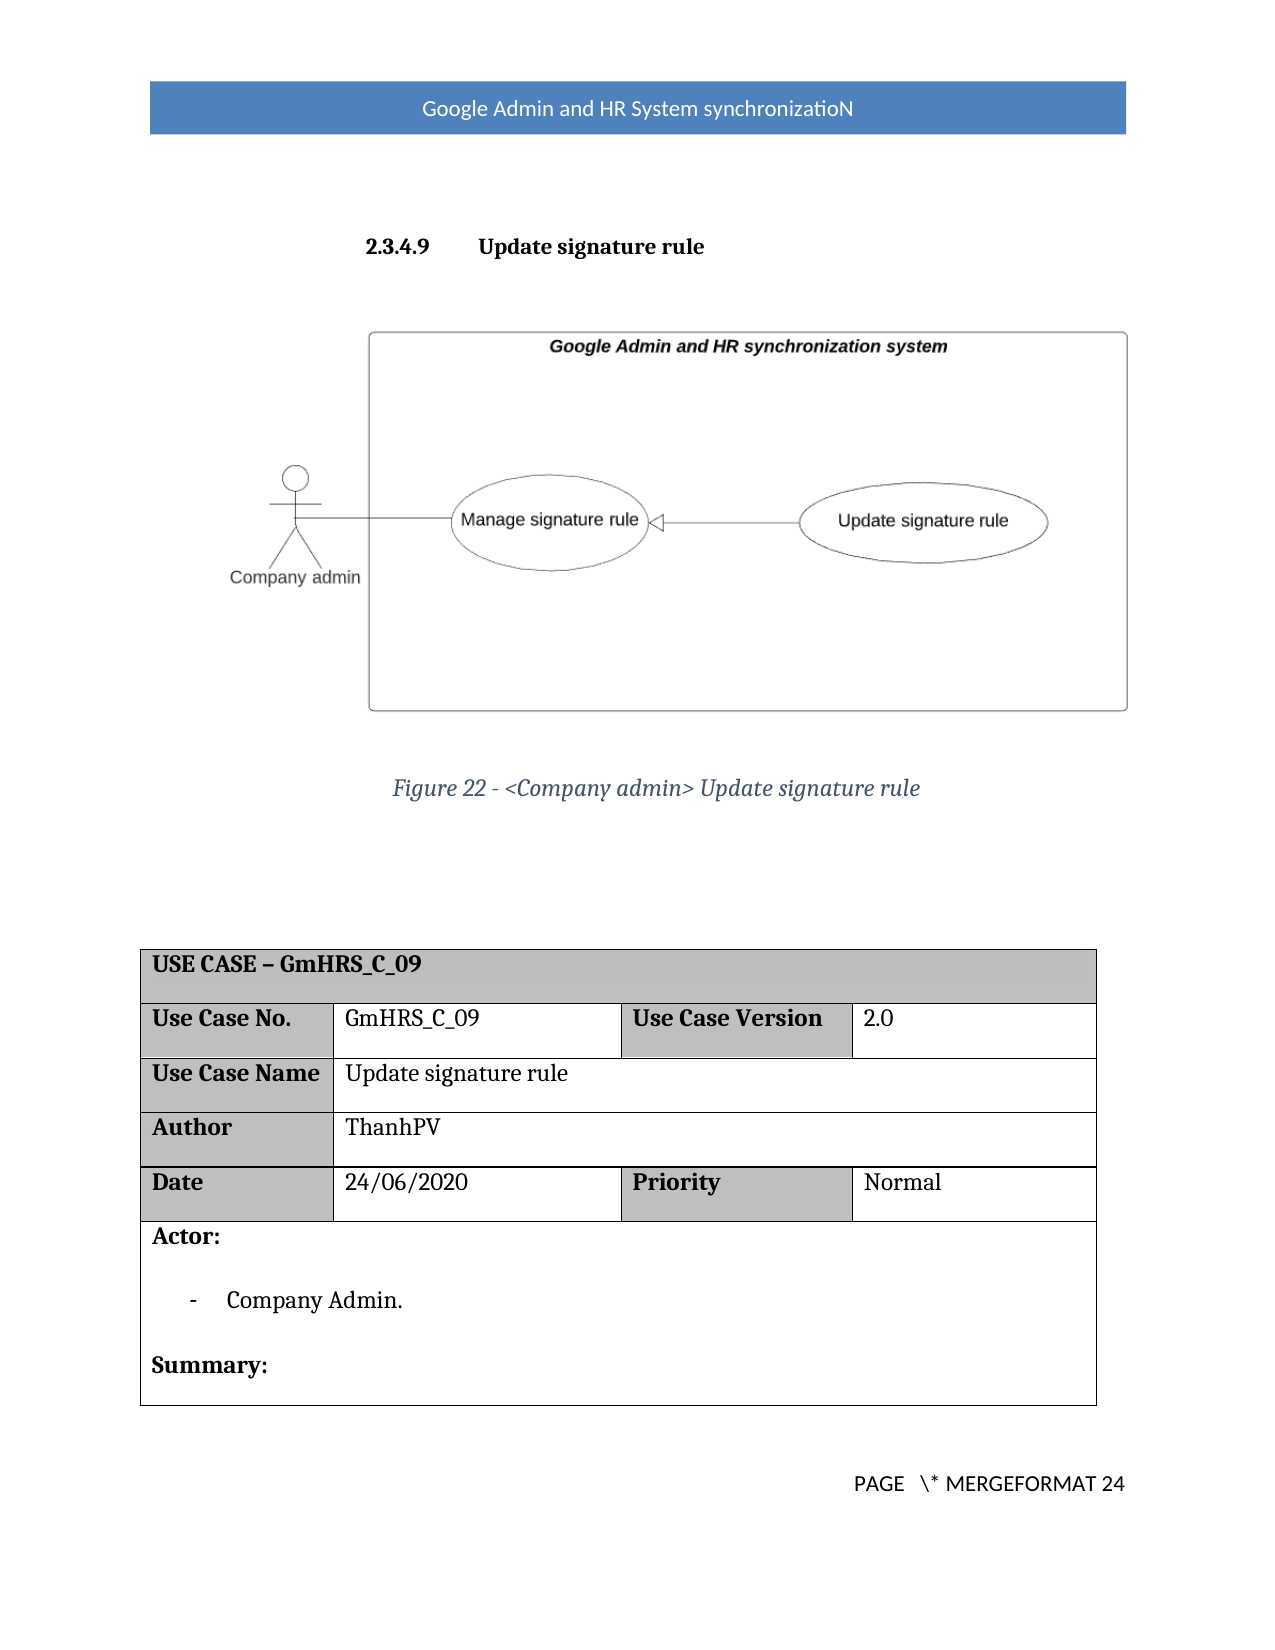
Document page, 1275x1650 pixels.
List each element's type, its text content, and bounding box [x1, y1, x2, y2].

table_cell 24/06/2020 [334, 1168, 621, 1221]
table_cell ThanhPV [334, 1113, 1096, 1166]
table_cell Use Case No. [141, 1004, 333, 1057]
table_cell Date [141, 1168, 333, 1221]
table_cell GmHRS_C_09 [334, 1004, 621, 1057]
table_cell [141, 1222, 1096, 1405]
table_header USE CASE – GmHRS_C_09 [141, 950, 1096, 1003]
table_cell Update signature rule [334, 1059, 1096, 1112]
table_cell 2.0 [853, 1004, 1096, 1057]
table_cell Priority [622, 1168, 852, 1221]
text Figure 22 - <Company admin> Update signature rule [187, 774, 1125, 803]
subtitle Update signature rule [366, 234, 1125, 260]
table_cell Use Case Version [622, 1004, 852, 1057]
table_cell Author [141, 1113, 333, 1166]
picture [187, 293, 1163, 741]
table_cell Use Case Name [141, 1059, 333, 1112]
table_cell Normal [853, 1168, 1096, 1221]
